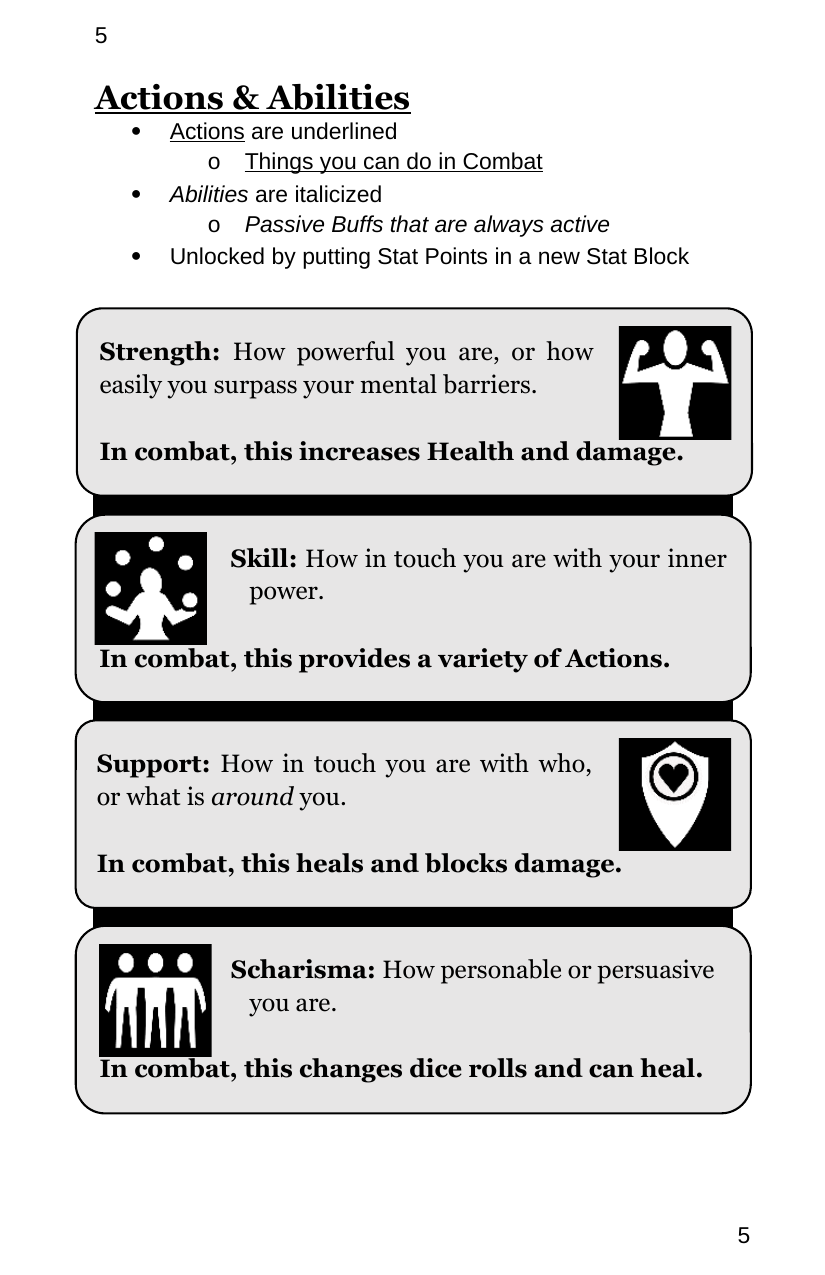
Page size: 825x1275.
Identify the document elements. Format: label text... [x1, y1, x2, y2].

list Unlocked by putting Stat Points in a new Stat Block [132, 243, 750, 270]
subtitle Actions & Abilities [94, 79, 750, 117]
picture [618, 738, 732, 851]
picture [99, 944, 212, 1057]
list Things you can do in Combat [207, 148, 750, 177]
list Abilities are italicized [132, 181, 750, 207]
picture [94, 532, 207, 645]
list Passive Buffs that are always active [207, 211, 750, 239]
list Actions are underlined [132, 118, 750, 144]
picture [618, 326, 732, 440]
